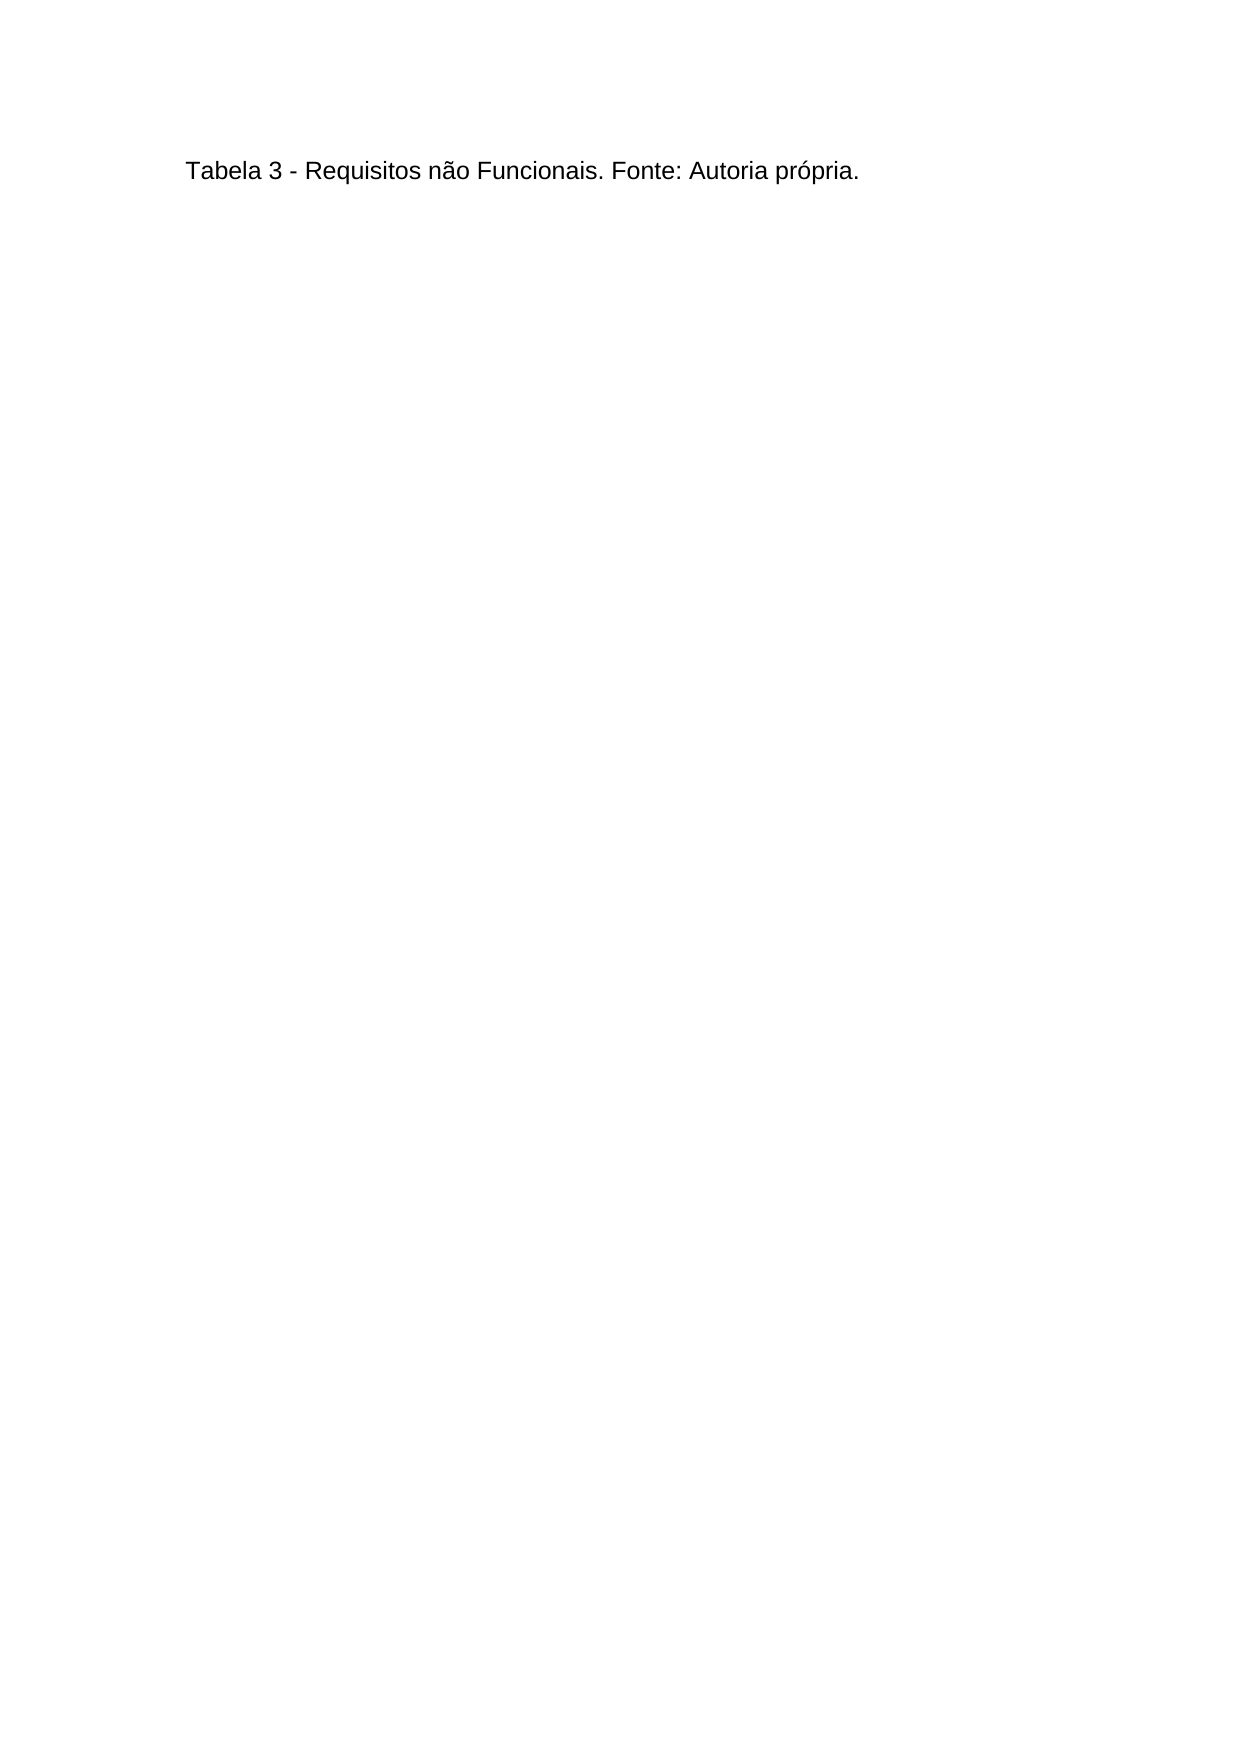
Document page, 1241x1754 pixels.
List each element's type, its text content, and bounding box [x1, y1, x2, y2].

text Tabela 3 - Requisitos não Funcionais. Fonte: Autoria própria. [148, 156, 1063, 185]
